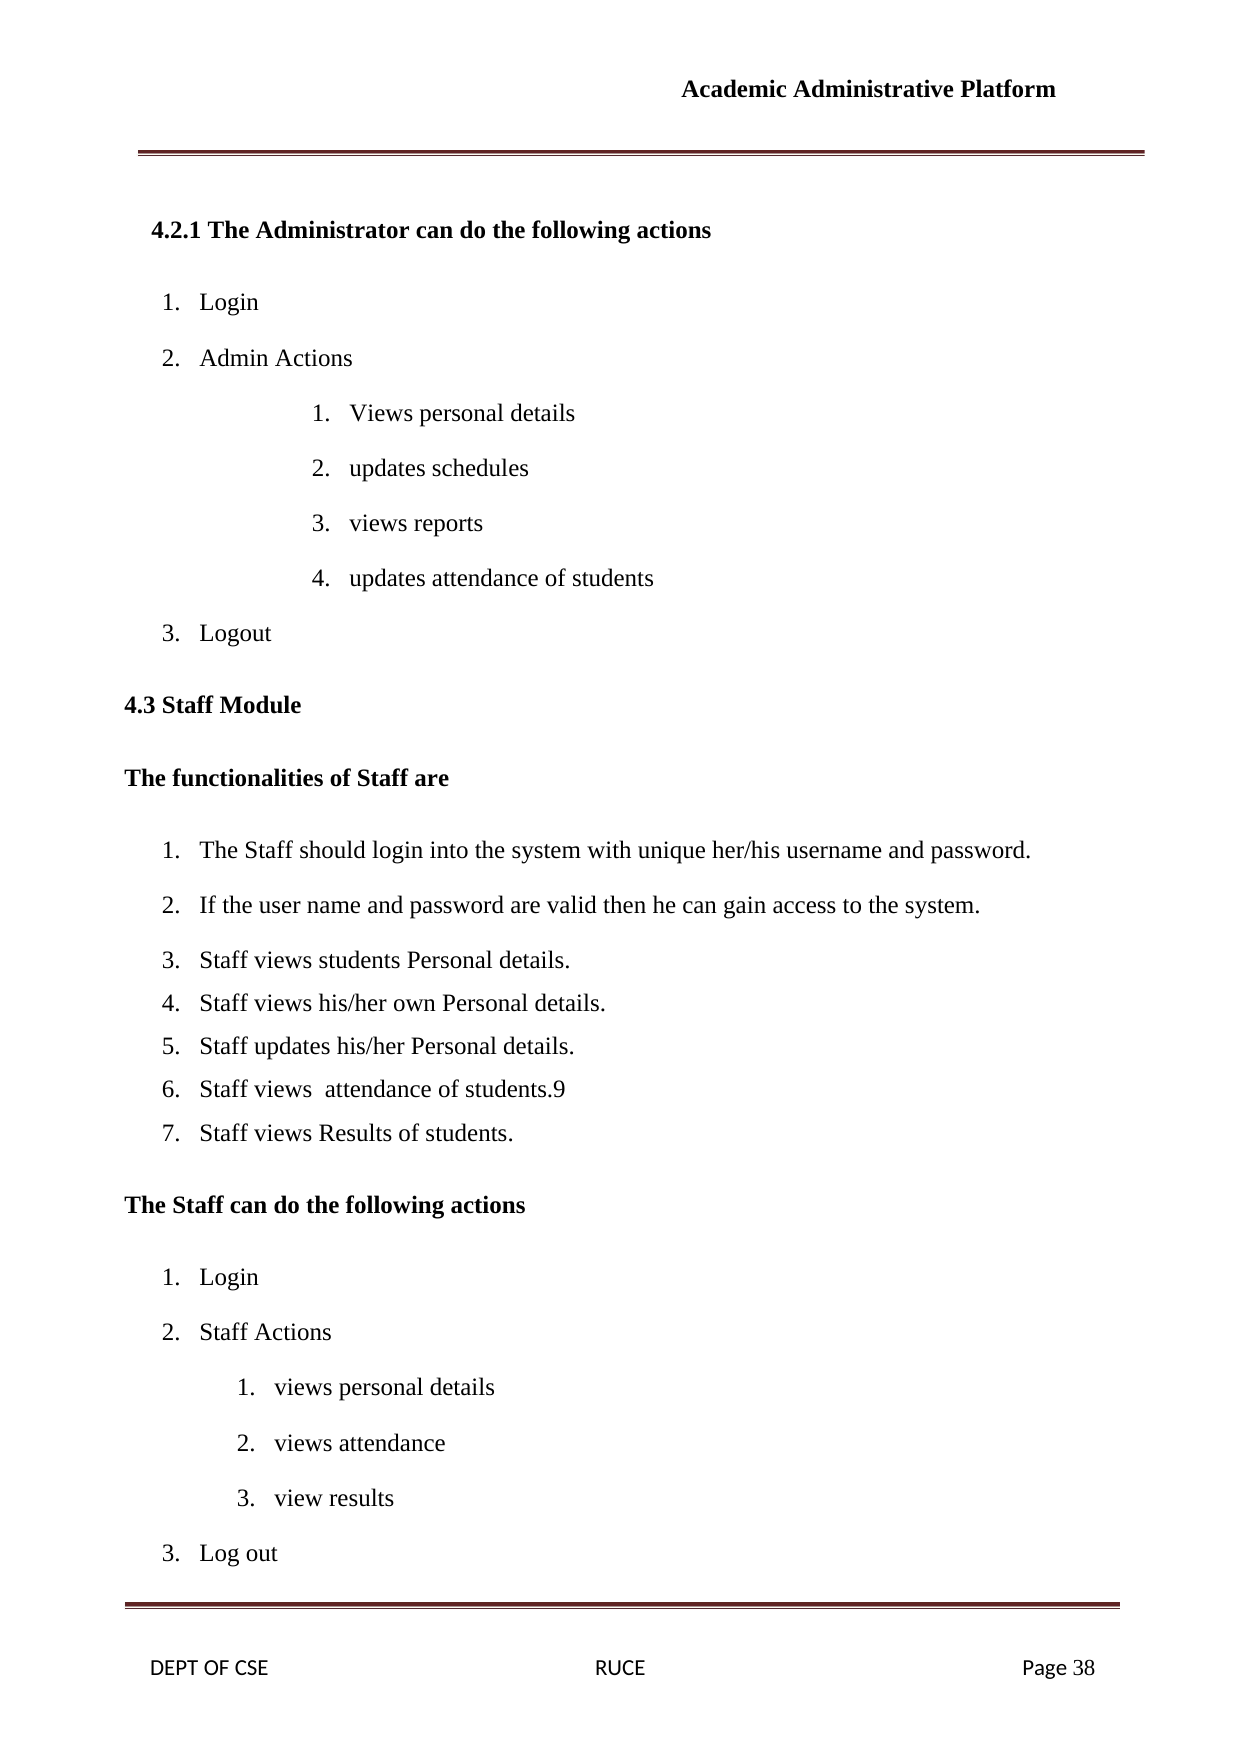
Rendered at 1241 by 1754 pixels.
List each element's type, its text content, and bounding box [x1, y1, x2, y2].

list Log out [162, 1538, 1104, 1567]
list If the user name and password are valid then he can gain access to the system. [162, 890, 1104, 919]
list Staff views Results of students. [162, 1118, 1104, 1146]
list Staff updates his/her Personal details. [162, 1031, 1104, 1060]
text The functionalities of Staff are [124, 763, 1104, 791]
list Login [162, 287, 1104, 316]
list Staff views students Personal details. [162, 945, 1104, 974]
list views reports [312, 508, 1104, 537]
list The Staff should login into the system with unique her/his username and password. [162, 835, 1104, 864]
text The Staff can do the following actions [124, 1190, 1104, 1219]
list Login [162, 1262, 1104, 1291]
list Admin Actions [162, 343, 1104, 371]
text 4.3 Staff Module [124, 690, 1104, 719]
list updates attendance of students [312, 563, 1104, 592]
picture [123, 1602, 1120, 1610]
list views personal details [237, 1372, 1104, 1401]
subtitle The Administrator can do the following actions [151, 215, 1104, 244]
list views attendance [237, 1428, 1104, 1456]
list Staff Actions [162, 1317, 1104, 1346]
picture [136, 150, 1145, 157]
list Staff views attendance of students.9 [162, 1074, 1104, 1103]
list view results [237, 1483, 1104, 1511]
list Logout [162, 618, 1104, 647]
list Staff views his/her own Personal details. [162, 988, 1104, 1017]
list updates schedules [312, 453, 1104, 482]
list Views personal details [312, 398, 1104, 426]
